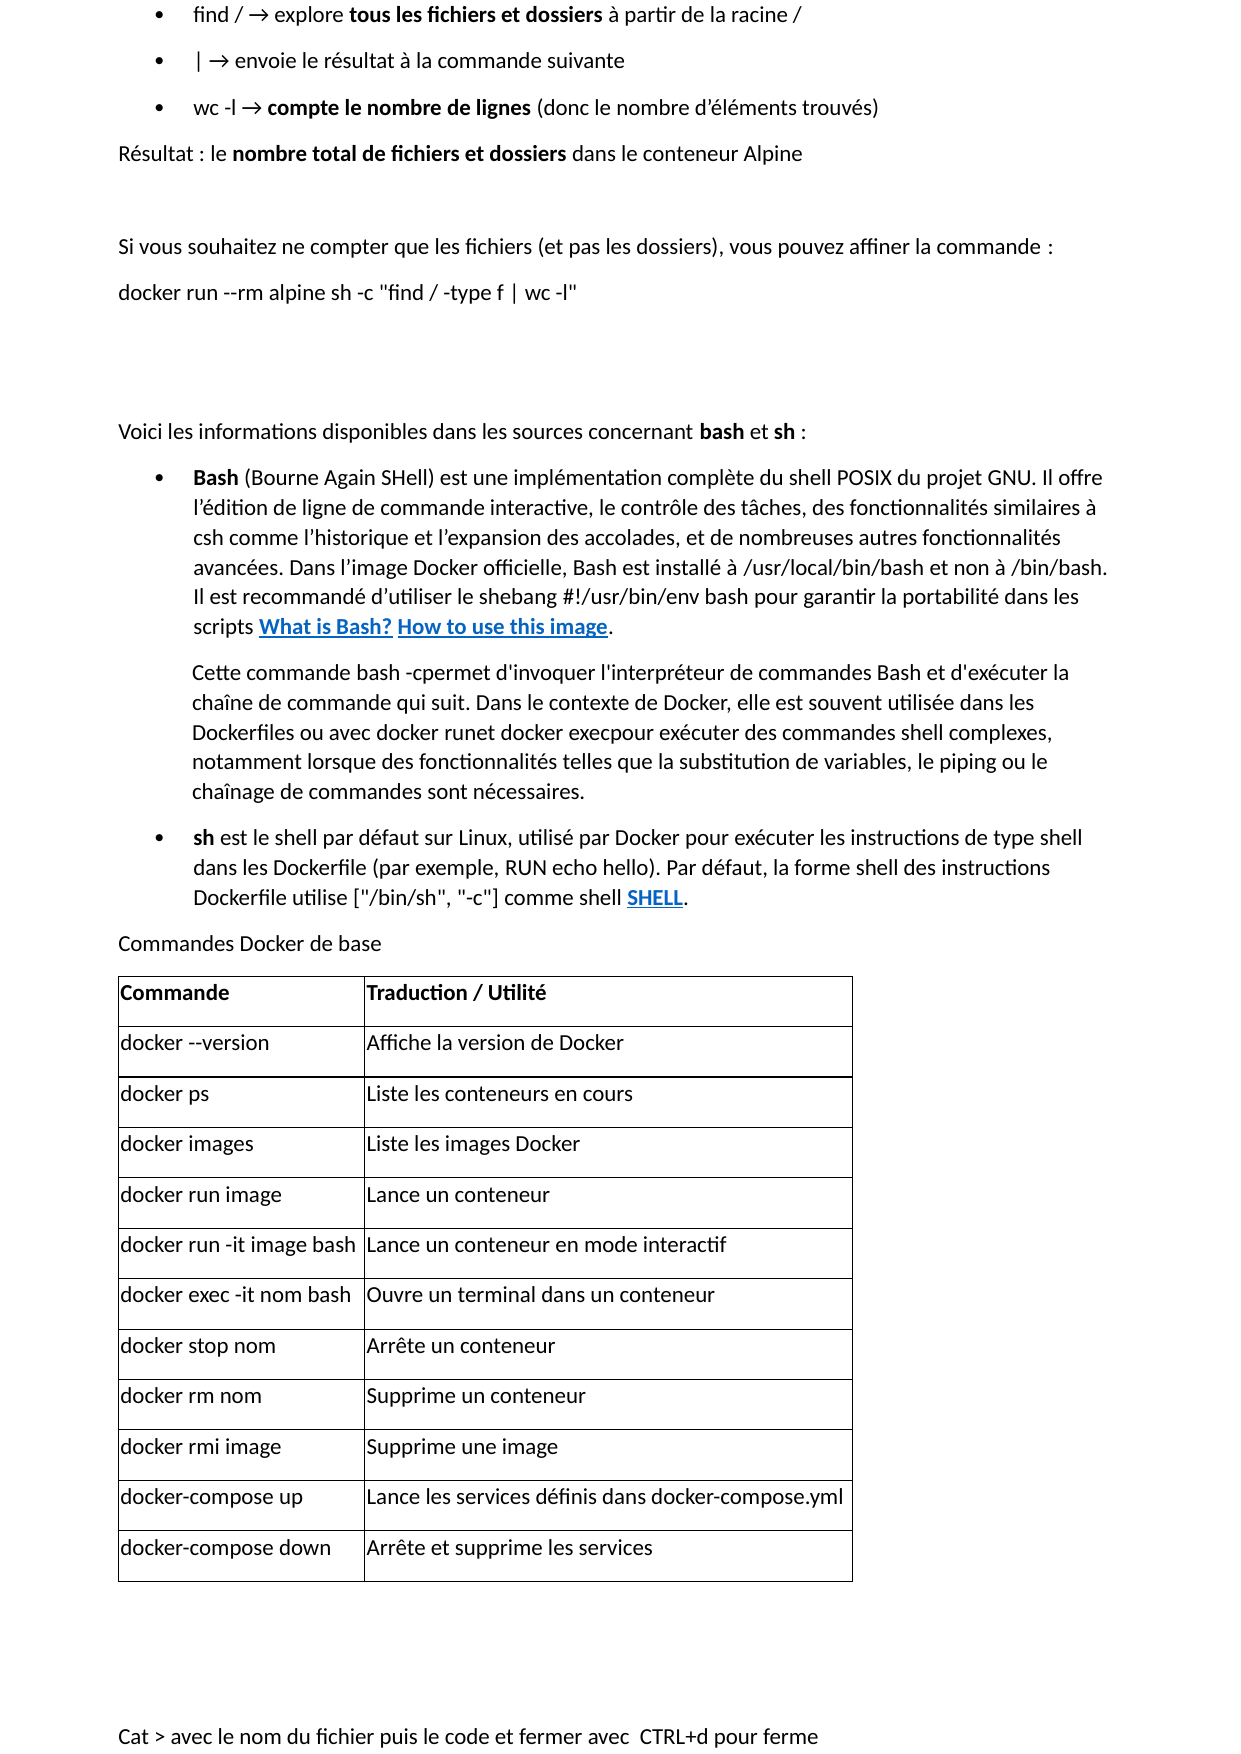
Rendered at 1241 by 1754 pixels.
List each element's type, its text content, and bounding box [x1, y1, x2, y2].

table_cell docker rm nom [119, 1380, 364, 1429]
table_cell docker images [119, 1128, 364, 1177]
list | → envoie le résultat à la commande suivante [156, 46, 1122, 74]
table_cell docker-compose up [119, 1481, 364, 1530]
table_cell Supprime un conteneur [365, 1380, 852, 1429]
table_header Commande [119, 977, 364, 1026]
table_cell docker rmi image [119, 1430, 364, 1480]
table_cell Liste les images Docker [365, 1128, 852, 1177]
table_header Traduction / Utilité [365, 977, 852, 1026]
table_cell docker stop nom [119, 1330, 364, 1379]
text Cette commande bash -cpermet d'invoquer l'interpréteur de commandes Bash et d'exécuter la chaîne de commande qui suit. Dans le contexte de Docker, elle est souvent utilisée dans les Dockerfiles ou avec docker runet docker execpour exécuter des commandes shell complexes, notamment lorsque des fonctionnalités telles que la substitution de variables, le piping ou le chaînage de commandes sont nécessaires. [192, 658, 1122, 805]
list find / → explore tous les fichiers et dossiers à partir de la racine / [156, 0, 1122, 28]
text Cat > avec le nom du fichier puis le code et fermer avec CTRL+d pour ferme< ctrl [118, 1721, 1122, 1750]
table_cell docker run -it image bash [119, 1229, 364, 1278]
table_cell Lance les services définis dans docker-compose.yml [365, 1481, 852, 1530]
table_cell docker ps [119, 1078, 364, 1127]
table_cell docker-compose down [119, 1531, 364, 1581]
text Résultat : le nombre total de fichiers et dossiers dans le conteneur Alpine [118, 139, 1122, 167]
list Bash (Bourne Again SHell) est une implémentation complète du shell POSIX du projet GNU. Il offre l’édition de ligne de commande interactive, le contrôle des tâches, des fonctionnalités similaires à csh comme l’historique et l’expansion des accolades, et de nombreuses autres fonctionnalités avancées. Dans l’image Docker officielle, Bash est installé à /usr/local/bin/bash et non à /bin/bash. Il est recommandé d’utiliser le shebang #!/usr/bin/env bash pour garantir la portabilité dans les scripts What is Bash? How to use this image. [156, 463, 1122, 640]
text docker run --rm alpine sh -c "find / -type f | wc -l" [118, 278, 1122, 306]
list sh est le shell par défaut sur Linux, utilisé par Docker pour exécuter les instructions de type shell dans les Dockerfile (par exemple, RUN echo hello). Par défaut, la forme shell des instructions Dockerfile utilise ["/bin/sh", "-c"] comme shell SHELL. [156, 823, 1122, 911]
table_cell Ouvre un terminal dans un conteneur [365, 1279, 852, 1328]
text Si vous souhaitez ne compter que les fichiers (et pas les dossiers), vous pouvez affiner la commande : [118, 232, 1122, 260]
table_cell Lance un conteneur en mode interactif [365, 1229, 852, 1278]
table_cell docker run image [119, 1178, 364, 1228]
table_cell docker exec -it nom bash [119, 1279, 364, 1328]
table_cell Lance un conteneur [365, 1178, 852, 1228]
list wc -l → compte le nombre de lignes (donc le nombre d’éléments trouvés) [156, 93, 1122, 121]
table_cell Affiche la version de Docker [365, 1027, 852, 1076]
table_cell Arrête un conteneur [365, 1330, 852, 1379]
table_cell Arrête et supprime les services [365, 1531, 852, 1581]
text Voici les informations disponibles dans les sources concernant bash et sh : [118, 417, 1122, 445]
table_cell Liste les conteneurs en cours [365, 1078, 852, 1127]
table_cell Supprime une image [365, 1430, 852, 1480]
text Commandes Docker de base [118, 929, 1122, 957]
table_cell docker --version [119, 1027, 364, 1076]
